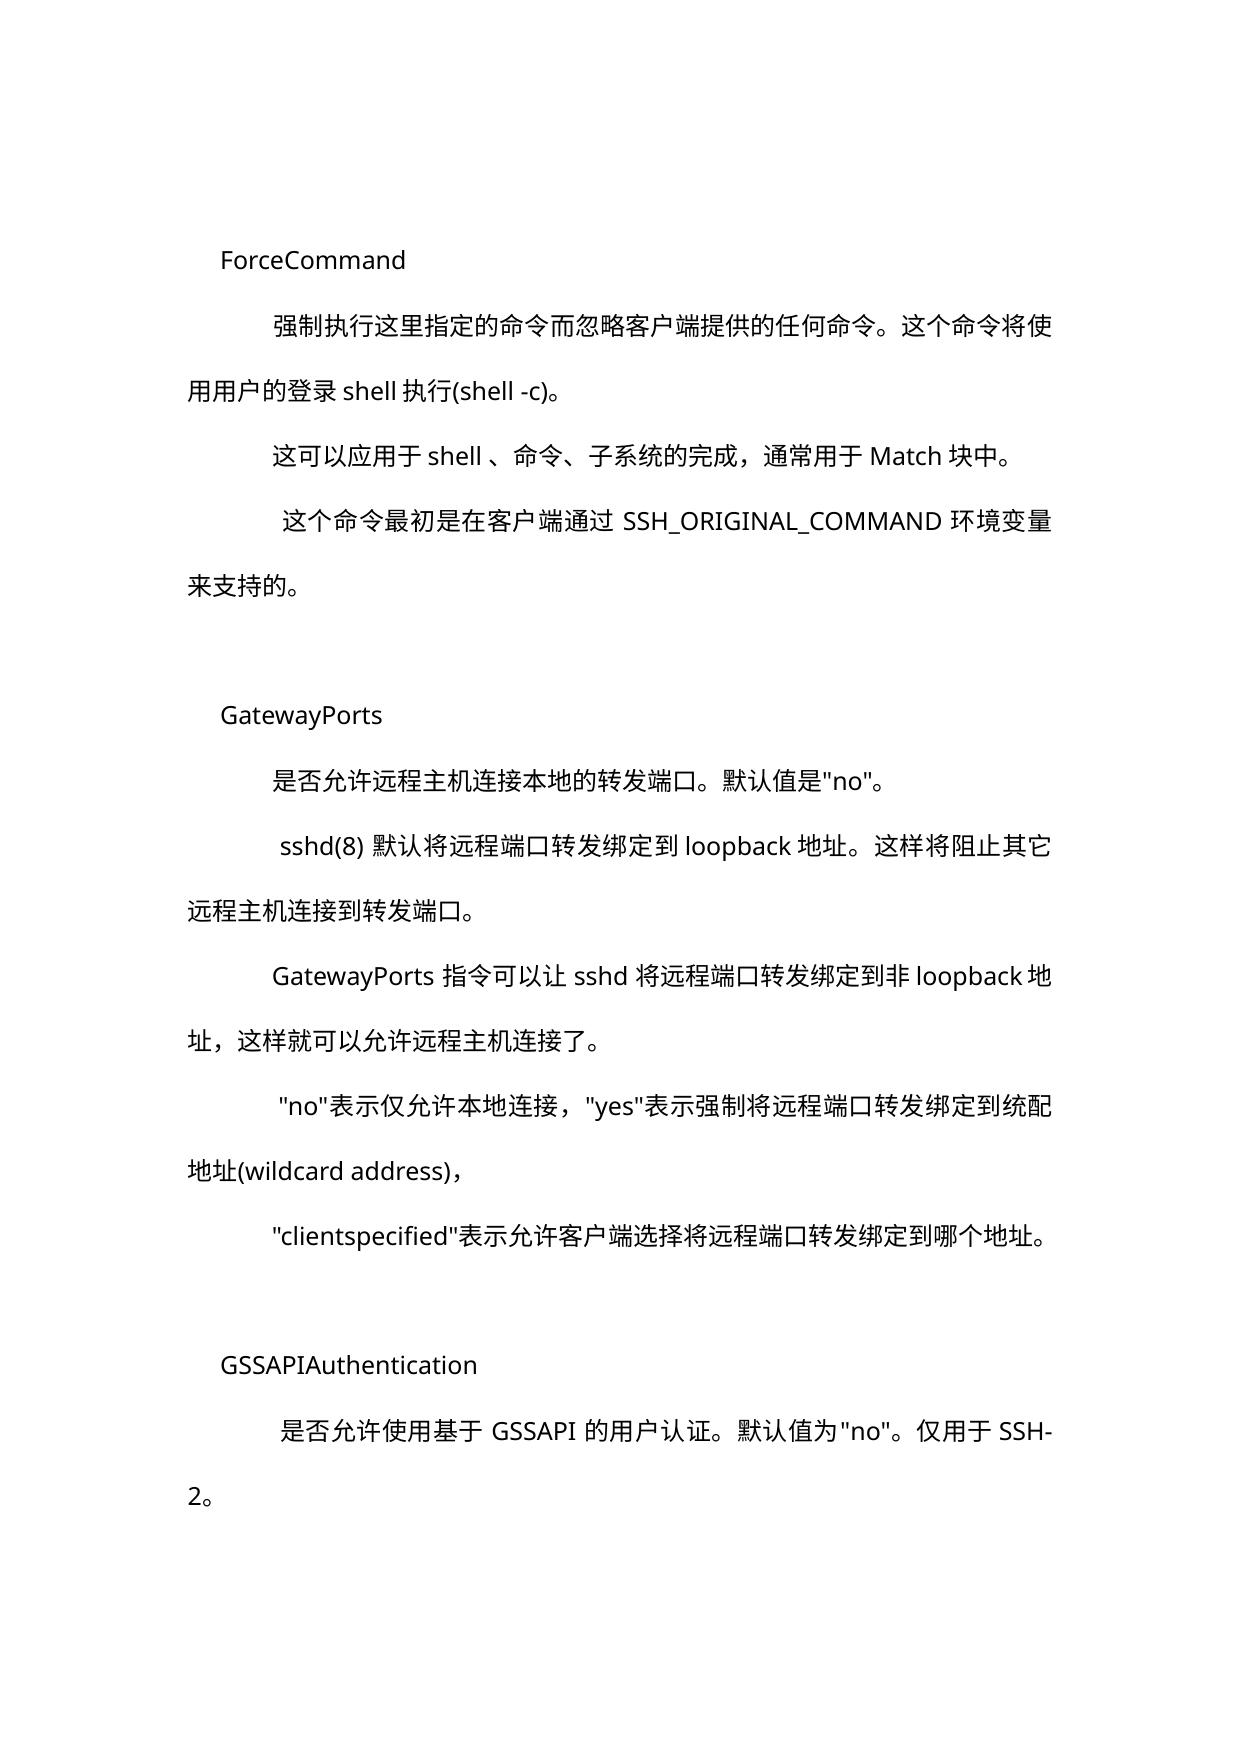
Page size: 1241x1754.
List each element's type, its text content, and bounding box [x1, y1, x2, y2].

text GatewayPorts 指令可以让 sshd 将远程端口转发绑定到非loopback地址，这样就可以允许远程主机连接了。 [187, 942, 1053, 1072]
text GatewayPorts [187, 682, 1053, 747]
text "clientspecified"表示允许客户端选择将远程端口转发绑定到哪个地址。 [187, 1202, 1053, 1267]
text 这个命令最初是在客户端通过 SSH_ORIGINAL_COMMAND 环境变量来支持的。 [187, 487, 1053, 617]
text GSSAPIAuthentication [187, 1332, 1053, 1397]
text "no"表示仅允许本地连接，"yes"表示强制将远程端口转发绑定到统配地址(wildcard address)， [187, 1072, 1053, 1202]
text ForceCommand [187, 227, 1053, 292]
text 强制执行这里指定的命令而忽略客户端提供的任何命令。这个命令将使用用户的登录shell执行(shell -c)。 [187, 292, 1053, 422]
text 是否允许远程主机连接本地的转发端口。默认值是"no"。 [187, 747, 1053, 812]
text 这可以应用于 shell 、命令、子系统的完成，通常用于 Match 块中。 [187, 422, 1053, 487]
text sshd(8) 默认将远程端口转发绑定到loopback地址。这样将阻止其它远程主机连接到转发端口。 [187, 812, 1053, 942]
text 是否允许使用基于 GSSAPI 的用户认证。默认值为"no"。仅用于SSH-2。 [187, 1397, 1053, 1527]
